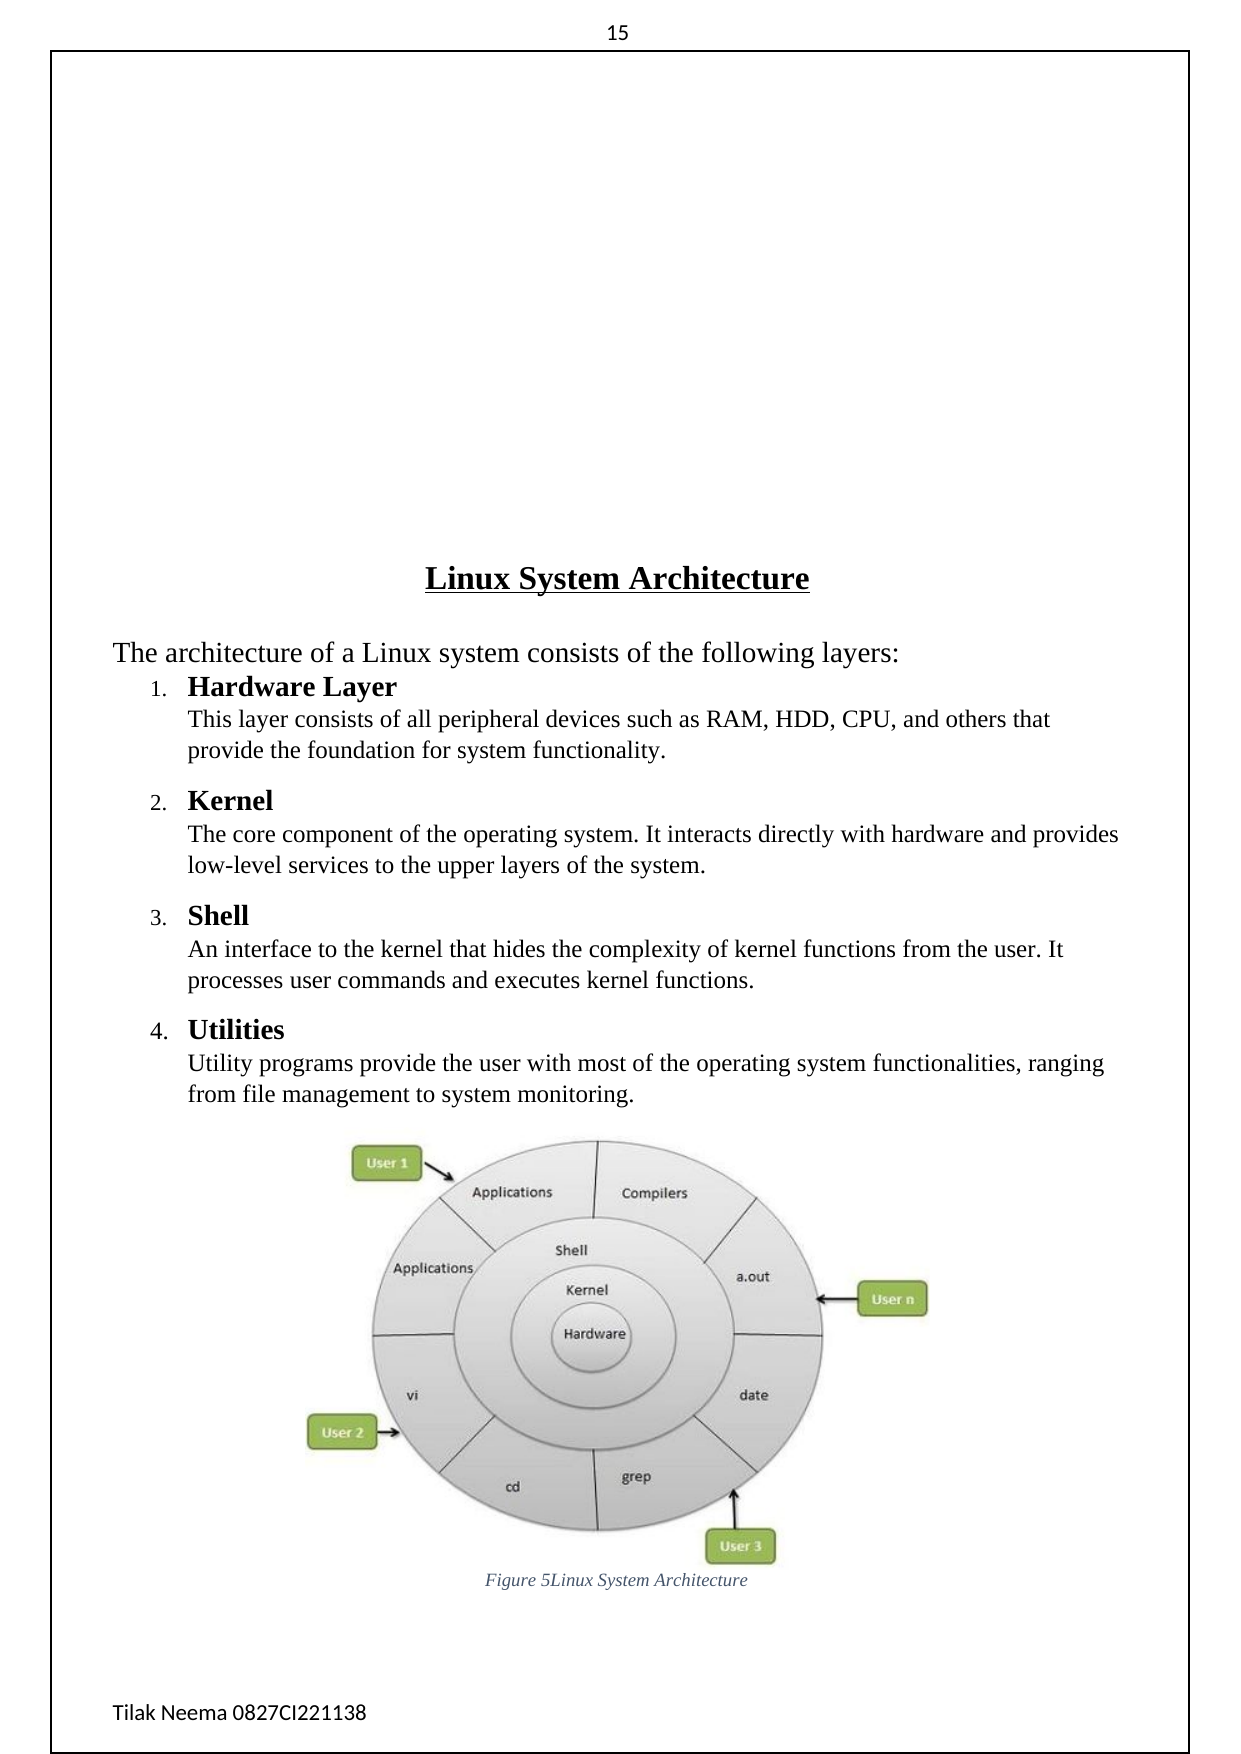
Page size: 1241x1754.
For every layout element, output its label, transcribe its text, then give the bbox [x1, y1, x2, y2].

list Kernel The core component of the operating system. It interacts directly with hardware and provides low-level services to the upper layers of the system. [150, 783, 1122, 879]
text Linux System Architecture [112, 558, 1122, 597]
text The architecture of a Linux system consists of the following layers: [112, 597, 1122, 669]
list Hardware Layer This layer consists of all peripheral devices such as RAM, HDD, CPU, and others that provide the foundation for system functionality. [150, 669, 1122, 764]
picture [305, 1127, 930, 1570]
list Utilities Utility programs provide the user with most of the operating system functionalities, ranging from file management to system monitoring. [150, 1012, 1122, 1108]
text Figure 5Linux System Architecture [112, 1569, 1122, 1591]
list Shell An interface to the kernel that hides the complexity of kernel functions from the user. It processes user commands and executes kernel functions. [150, 898, 1122, 993]
